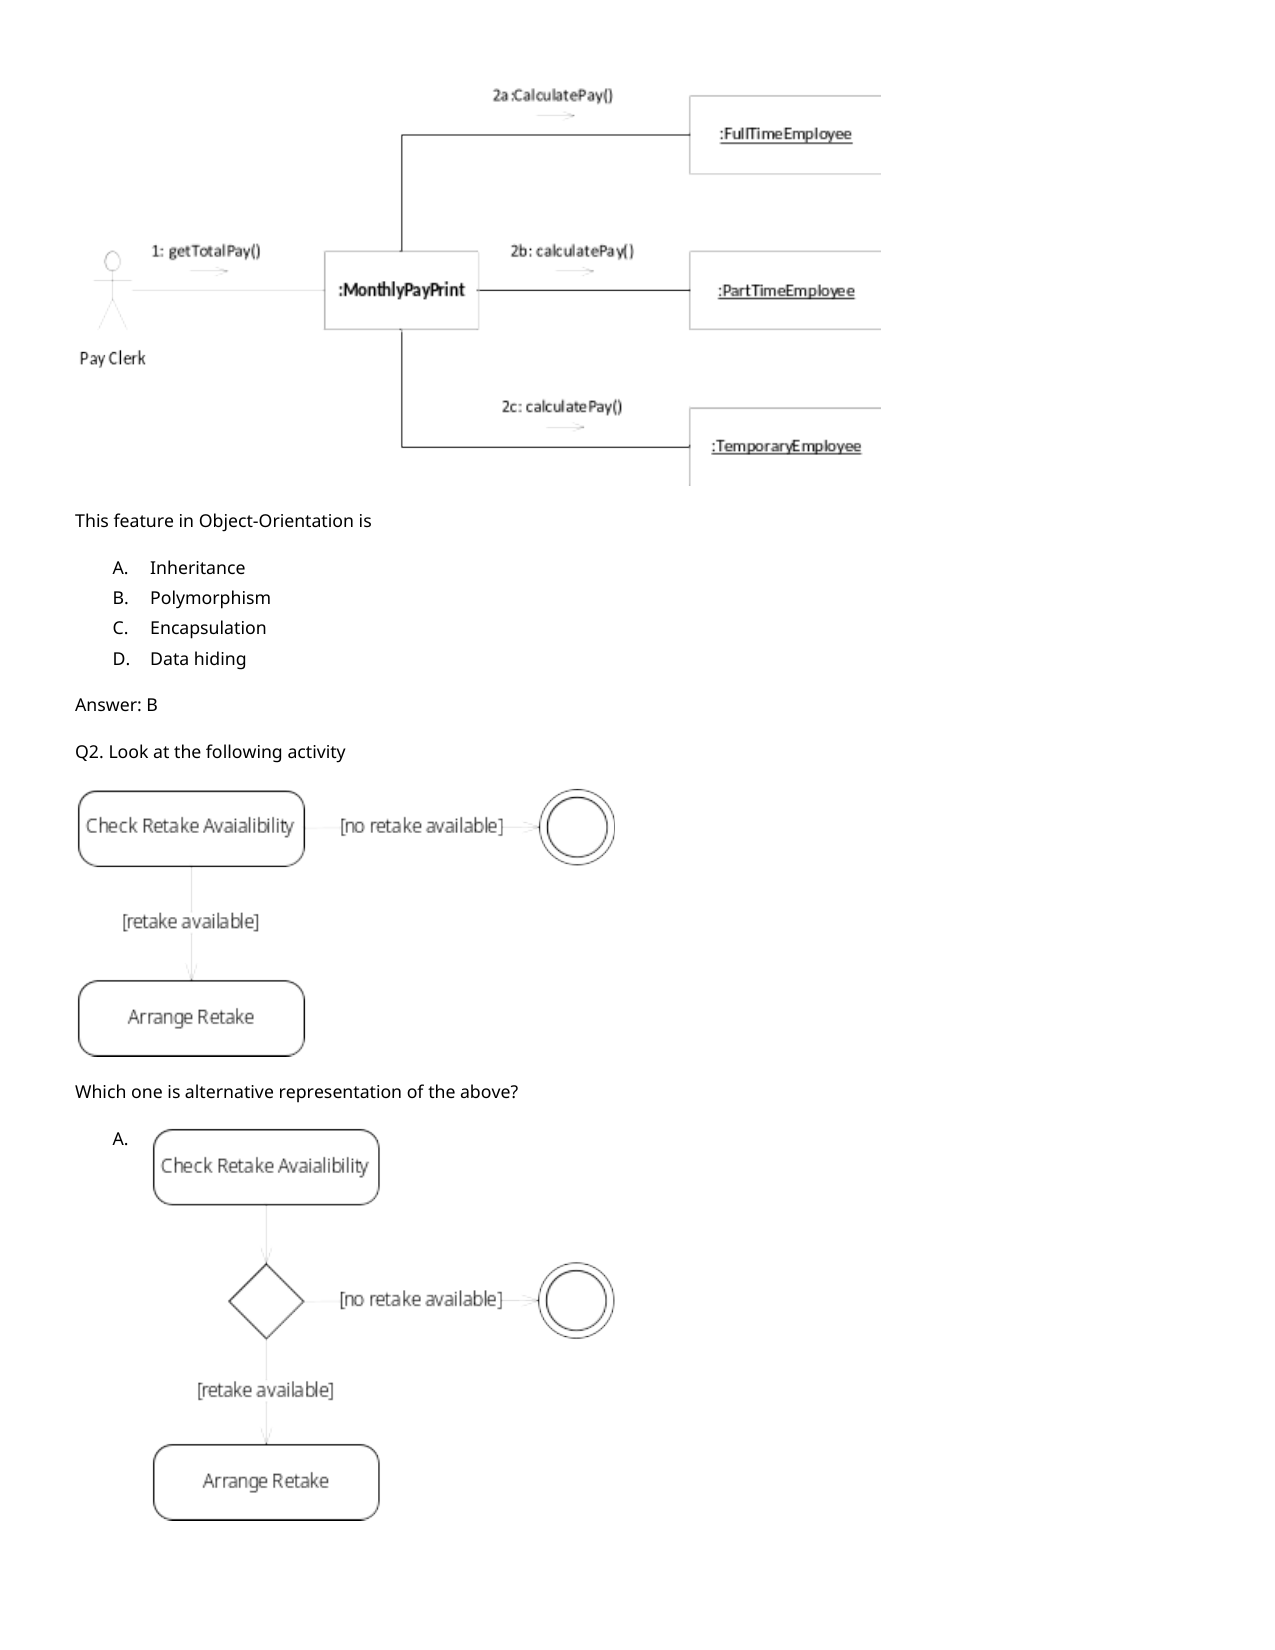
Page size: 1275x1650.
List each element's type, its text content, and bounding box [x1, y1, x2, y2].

list Data hiding [112, 646, 1200, 670]
text Answer: B [75, 693, 1200, 717]
text Q2. Look at the following activity [75, 740, 1200, 764]
list Polymorphism [112, 586, 1200, 610]
list Encapsulation [112, 616, 1200, 640]
text This feature in Object-Orientation is [75, 508, 1200, 533]
text Which one is alternative representation of the above? [75, 1079, 1200, 1103]
list Inheritance [112, 555, 1200, 579]
